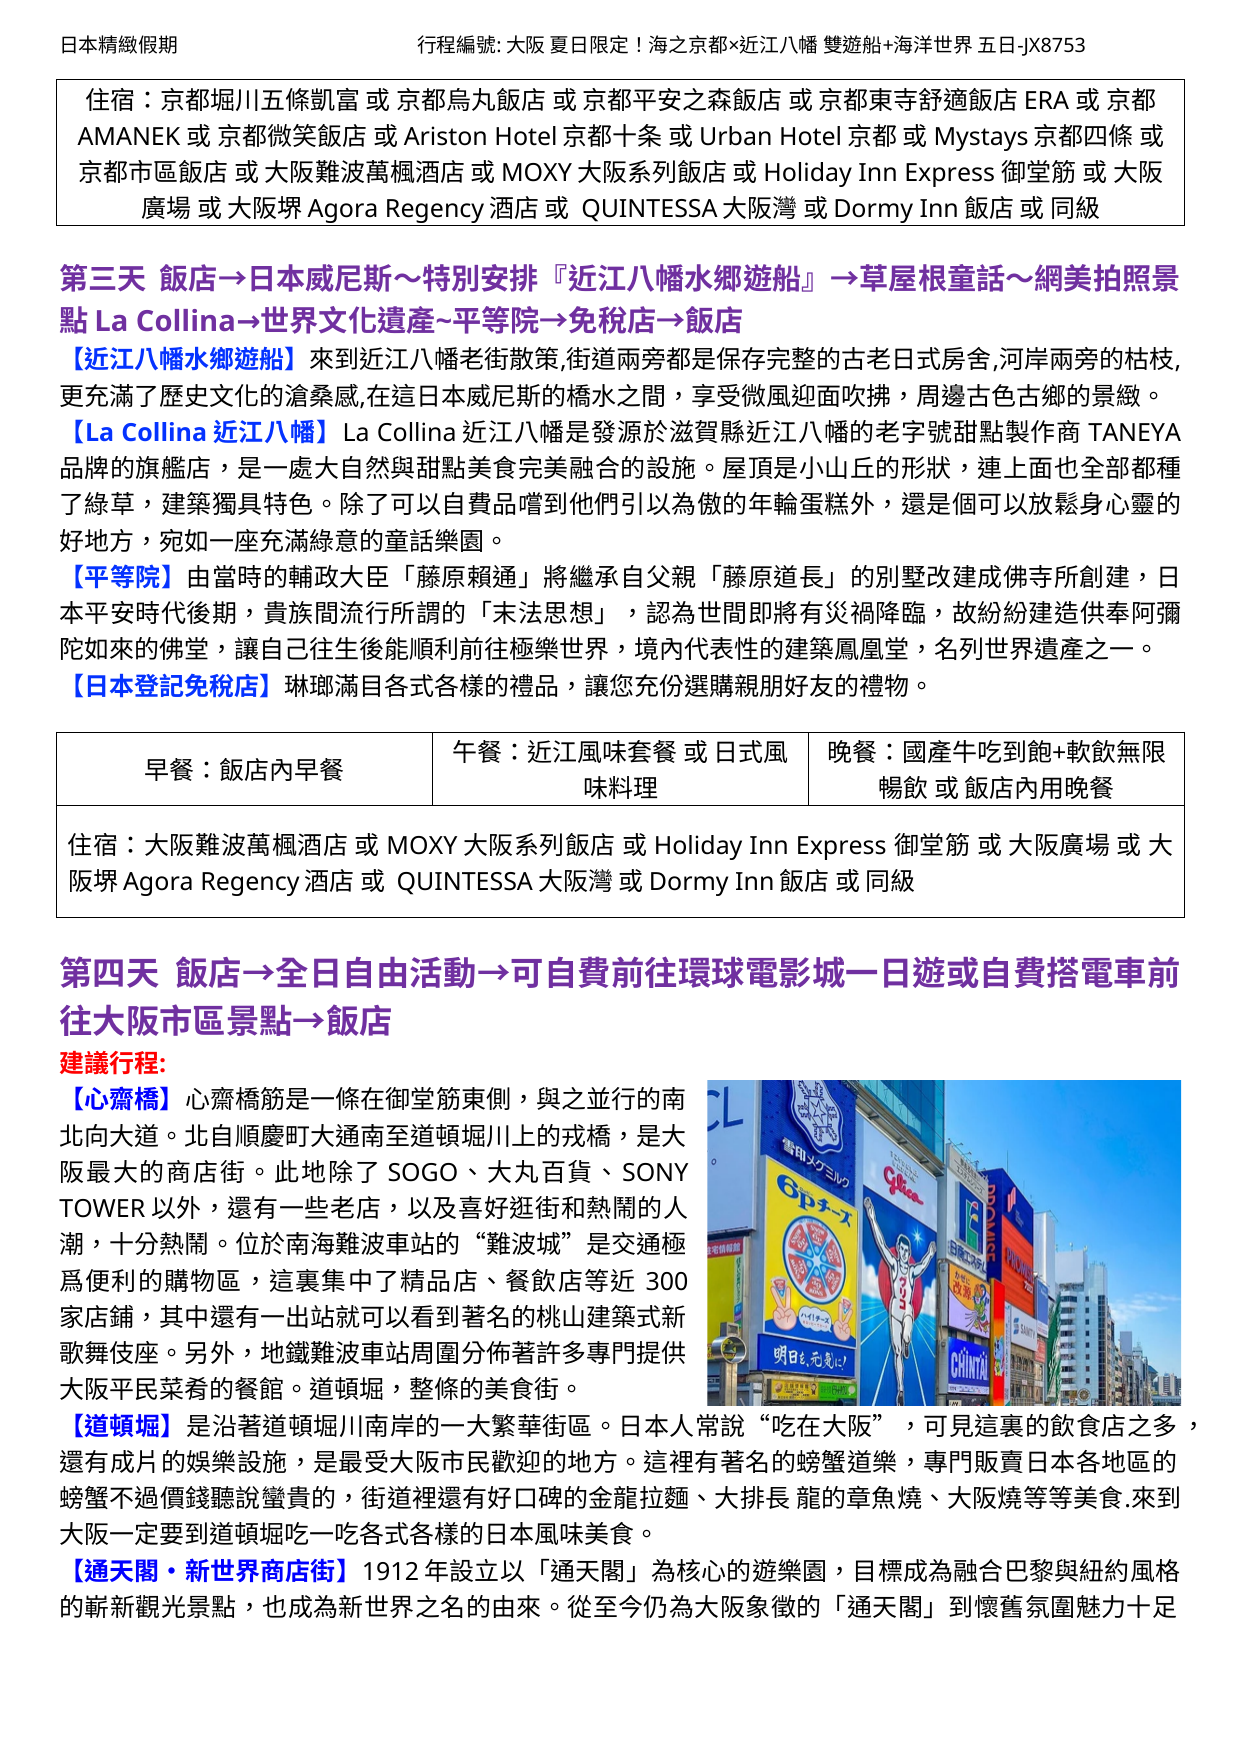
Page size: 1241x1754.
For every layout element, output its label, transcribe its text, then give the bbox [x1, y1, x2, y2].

table_cell 住宿：大阪難波萬楓酒店 或 MOXY大阪系列飯店 或 Holiday Inn Express 御堂筋 或 大阪廣場 或 大阪堺Agora Regency酒店 或 QUINTESSA大阪灣 或Dormy Inn飯店 或 同級 [57, 806, 1184, 917]
table_cell 住宿：京都堀川五條凱富 或 京都烏丸飯店 或 京都平安之森飯店 或 京都東寺舒適飯店ERA 或 京都AMANEK 或 京都微笑飯店 或 Ariston Hotel京都十条 或 Urban Hotel京都 或 Mystays京都四條 或京都市區飯店 或 大阪難波萬楓酒店 或 MOXY大阪系列飯店 或 Holiday Inn Express 御堂筋 或 大阪廣場 或 大阪堺Agora Regency酒店 或 QUINTESSA大阪灣 或Dormy Inn飯店 或 同級 [57, 80, 1184, 225]
text 建議行程: [59, 1043, 1181, 1080]
table_header 早餐：飯店內早餐 [57, 733, 432, 805]
table_header 晚餐：國產牛吃到飽+軟飲無限暢飲 或 飯店內用晚餐 [809, 733, 1184, 805]
text 【心齋橋】心齋橋筋是一條在御堂筋東側，與之並行的南北向大道。北自順慶町大通南至道頓堀川上的戎橋，是大阪最大的商店街。此地除了SOGO、大丸百貨、SONY TOWER以外，還有一些老店，以及喜好逛街和熱鬧的人潮，十分熱鬧。位於南海難波車站的“難波城”是交通極爲便利的購物區，這裏集中了精品店、餐飲店等近 300 家店鋪，其中還有一出站就可以看到著名的桃山建築式新歌舞伎座。另外，地鐵難波車站周圍分佈著許多專門提供大阪平民菜肴的餐館。道頓堀，整條的美食街。 [59, 1080, 707, 1406]
table_header 午餐：近江風味套餐 或 日式風味料理 [433, 733, 808, 805]
text 【La Collina近江八幡】La Collina近江八幡是發源於滋賀縣近江八幡的老字號甜點製作商TANEYA品牌的旗艦店，是一處大自然與甜點美食完美融合的設施。屋頂是小山丘的形狀，連上面也全部都種了綠草，建築獨具特色。除了可以自費品嚐到他們引以為傲的年輪蛋糕外，還是個可以放鬆身心靈的好地方，宛如一座充滿綠意的童話樂園。 [59, 412, 1181, 557]
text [59, 1551, 1181, 1623]
text 【平等院】由當時的輔政大臣「藤原賴通」將繼承自父親「藤原道長」的別墅改建成佛寺所創建，日本平安時代後期，貴族間流行所謂的「末法思想」，認為世間即將有災禍降臨，故紛紛建造供奉阿彌陀如來的佛堂，讓自己往生後能順利前往極樂世界，境內代表性的建築鳳凰堂，名列世界遺產之一。 [59, 557, 1181, 666]
text 第三天 飯店→日本威尼斯～特別安排『近江八幡水郷遊船』→草屋根童話～網美拍照景點La Collina→世界文化遺產~平等院→免稅店→飯店 [59, 255, 1181, 340]
text 第四天 飯店→全日自由活動→可自費前往環球電影城一日遊或自費搭電車前往大阪市區景點→飯店 [59, 947, 1181, 1043]
text 【道頓堀】是沿著道頓堀川南岸的一大繁華街區。日本人常說“吃在大阪”，可見這裏的飲食店之多，還有成片的娛樂設施，是最受大阪市民歡迎的地方。這裡有著名的螃蟹道樂，專門販賣日本各地區的螃蟹不過價錢聽說蠻貴的，街道裡還有好口碑的金龍拉麵、大排長 龍的章魚燒、大阪燒等等美食.來到大阪一定要到道頓堀吃一吃各式各樣的日本風味美食。 [59, 1406, 1181, 1551]
text 【日本登記免稅店】琳瑯滿目各式各樣的禮品，讓您充份選購親朋好友的禮物。 [59, 666, 1181, 702]
text 【近江八幡水鄉遊船】來到近江八幡老街散策,街道兩旁都是保存完整的古老日式房舍,河岸兩旁的枯枝,更充滿了歷史文化的滄桑感,在這日本威尼斯的橋水之間，享受微風迎面吹拂，周邊古色古鄉的景緻。 [59, 340, 1181, 412]
picture [707, 1080, 1182, 1406]
